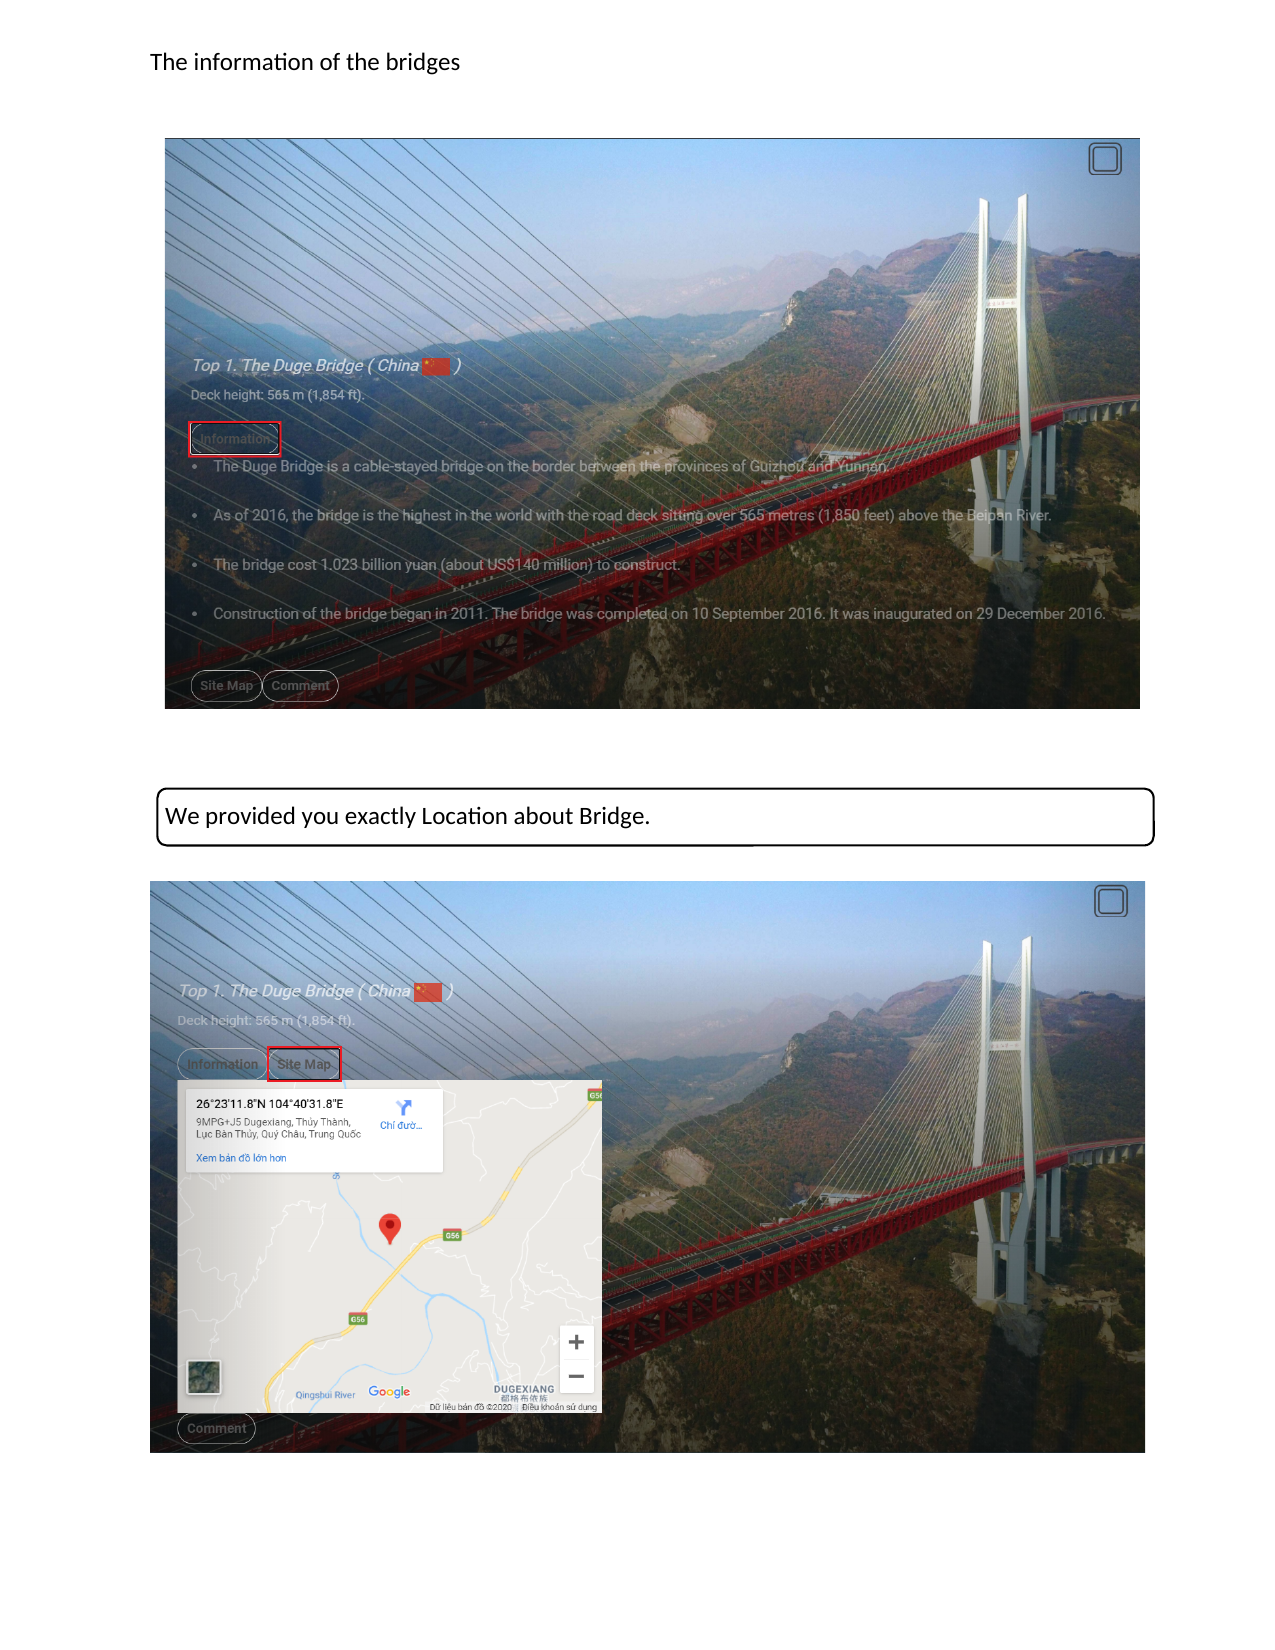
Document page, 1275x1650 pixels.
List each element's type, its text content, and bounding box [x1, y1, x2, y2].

picture [164, 138, 1140, 709]
picture [150, 881, 1146, 1453]
text We provided you exactly Location about Bridge. [165, 800, 1125, 831]
